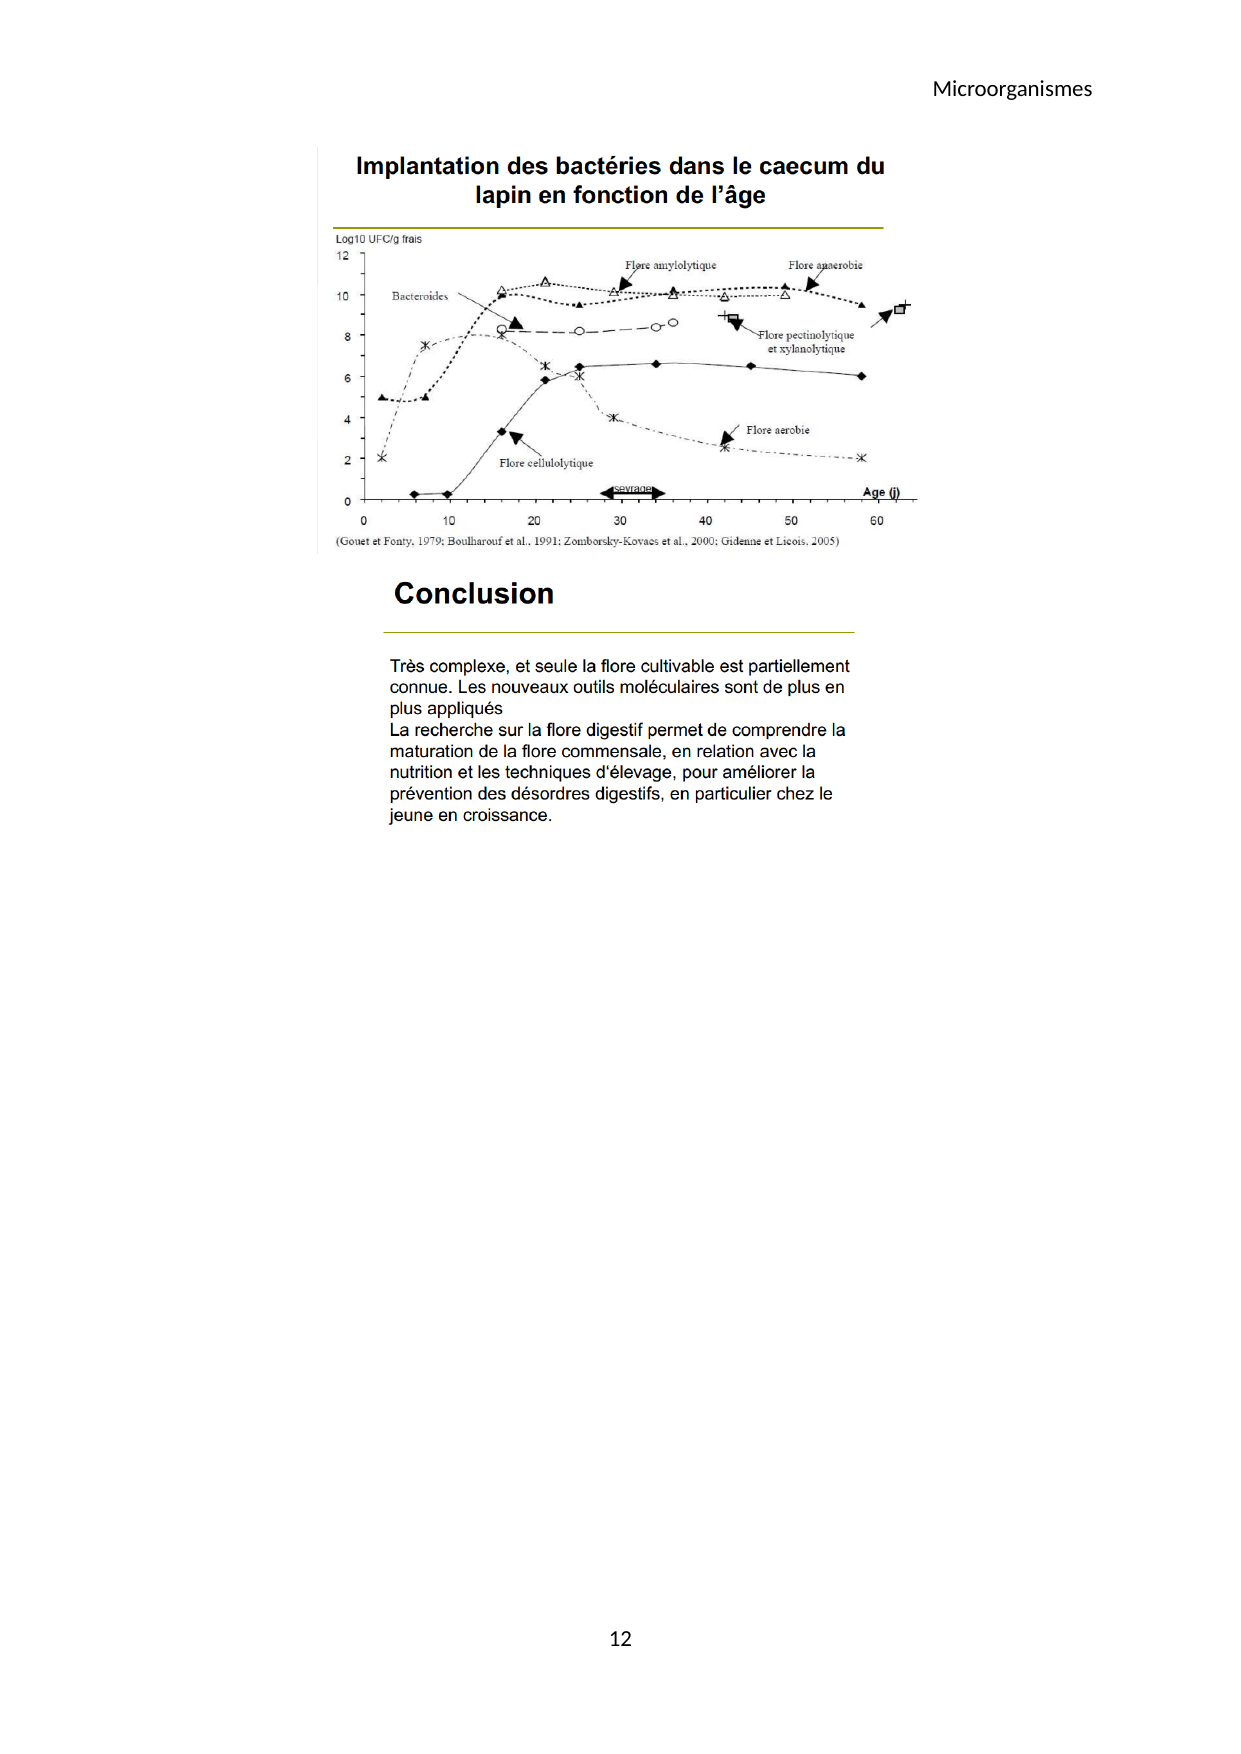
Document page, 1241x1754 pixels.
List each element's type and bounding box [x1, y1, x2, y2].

picture [317, 147, 923, 554]
picture [380, 578, 860, 833]
